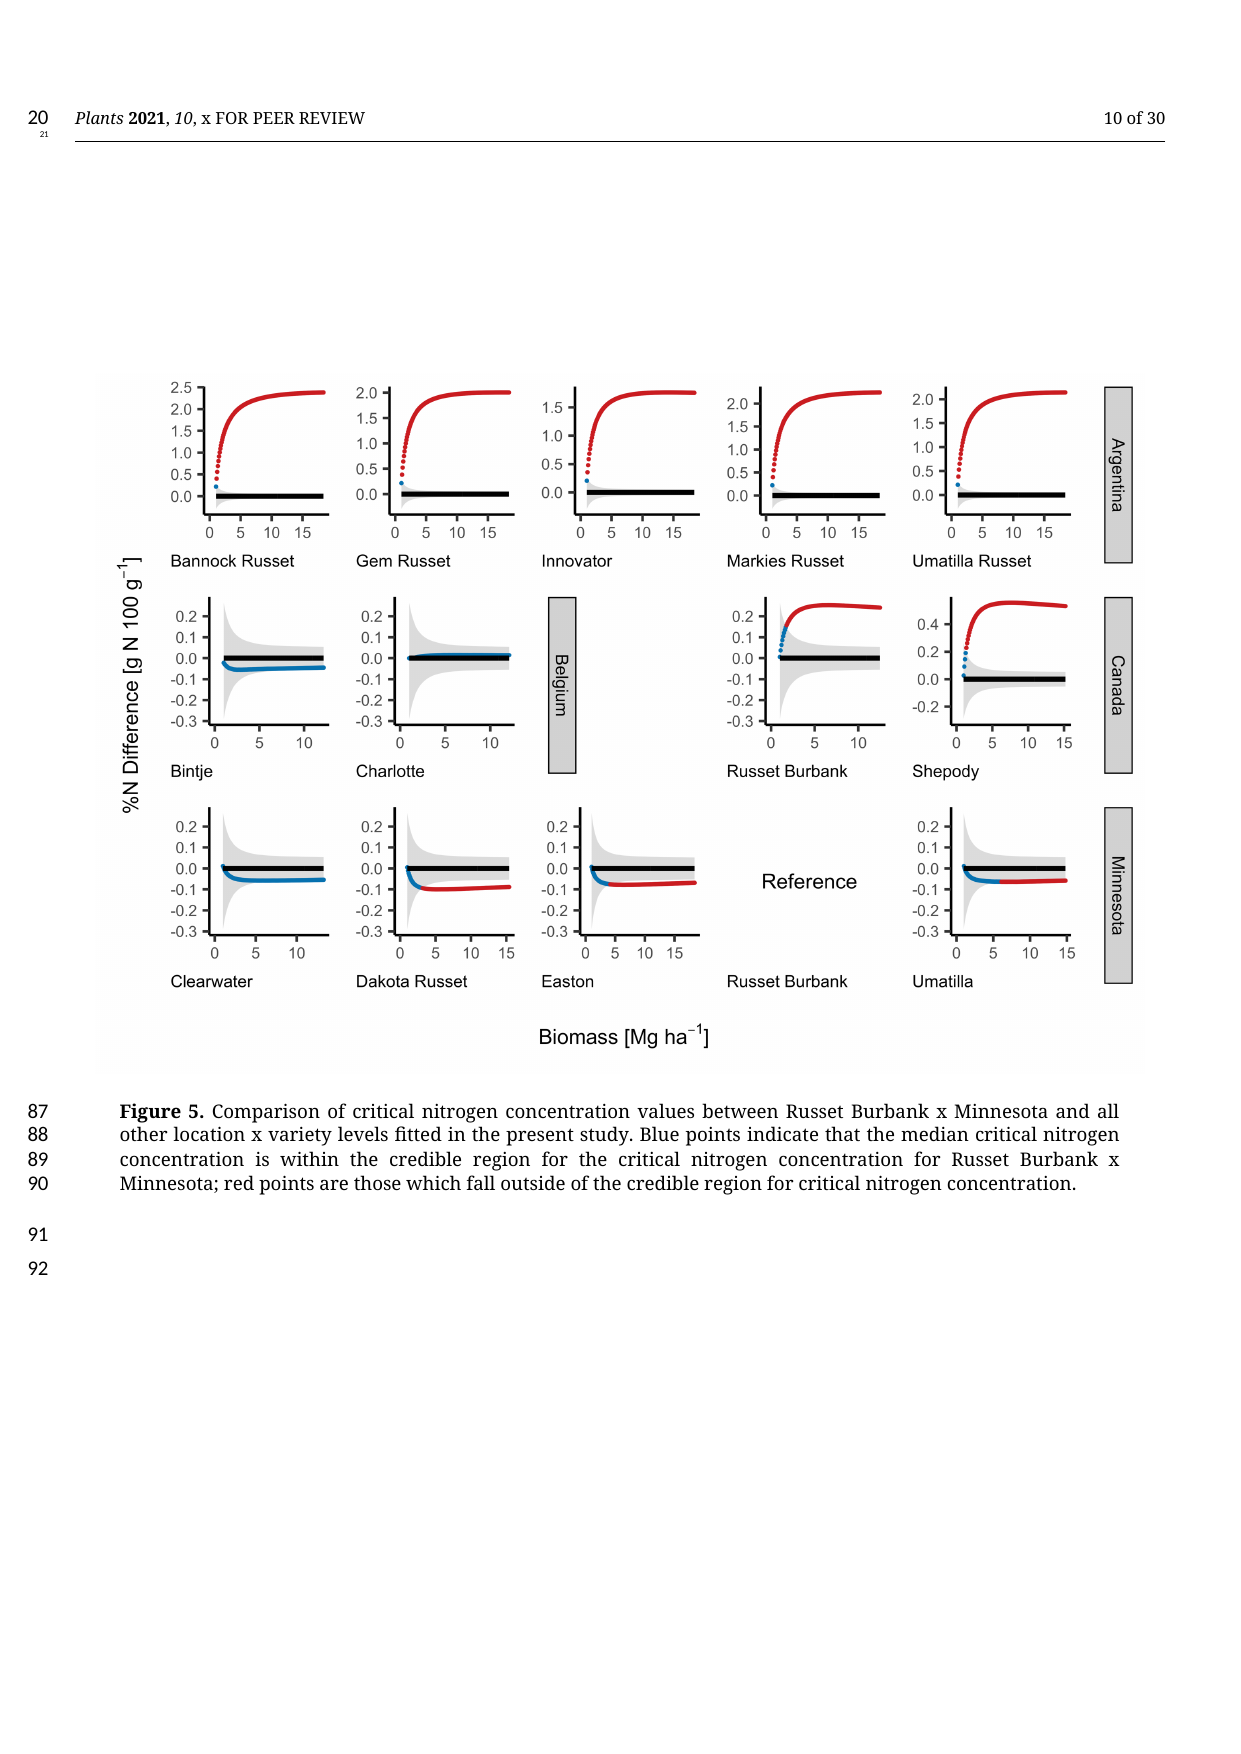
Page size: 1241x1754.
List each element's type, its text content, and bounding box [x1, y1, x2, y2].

picture [95, 373, 1146, 1074]
table_header [84, 374, 1156, 1086]
text Figure 5. Comparison of critical nitrogen concentration values between Russet Burbank x Minnesota and all other location x variety levels fitted in the present study. Blue points indicate that the median critical nitrogen concentration is within the credible region for the critical nitrogen concentration for Russet Burbank x Minnesota; red points are those which fall outside of the credible region for critical nitrogen concentration. [119, 1099, 1121, 1196]
